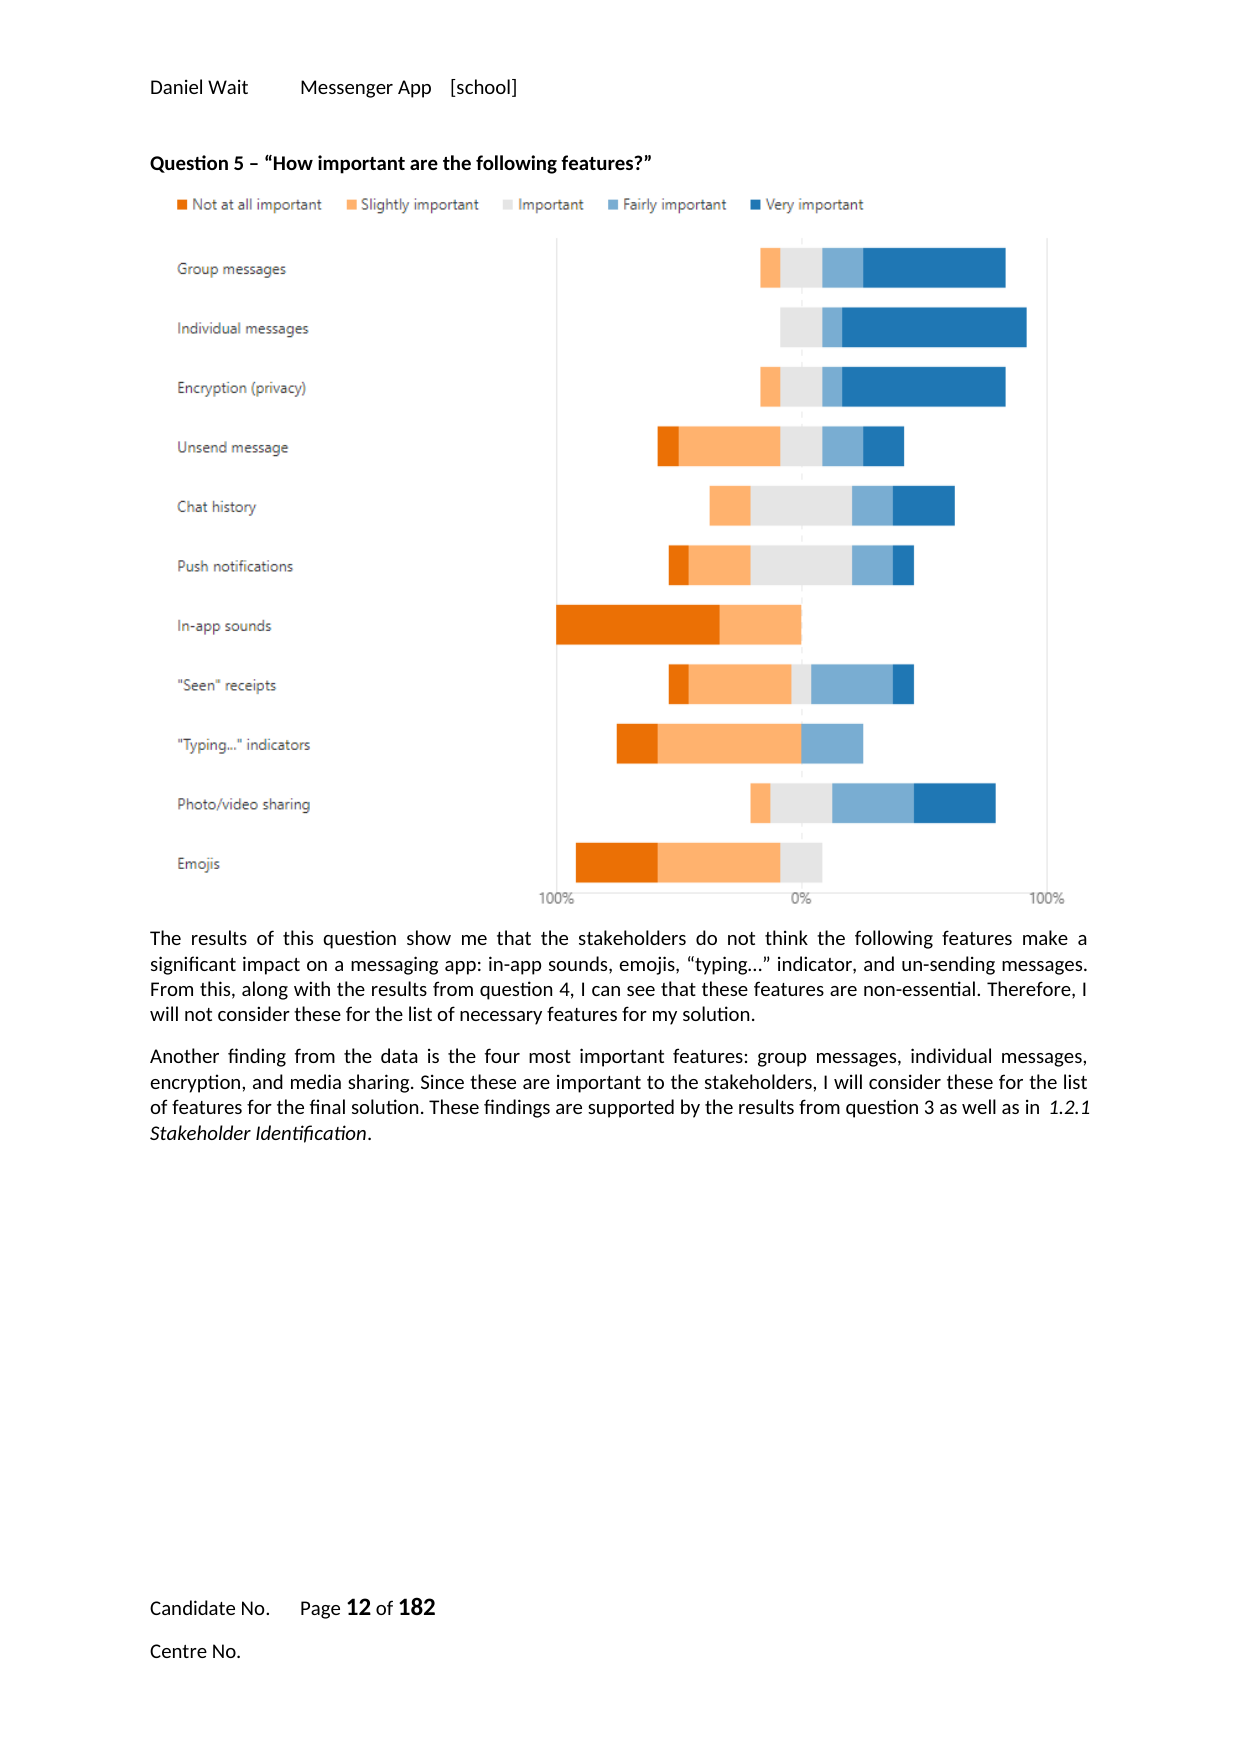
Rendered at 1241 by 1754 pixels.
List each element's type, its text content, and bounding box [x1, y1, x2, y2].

subtitle Question 5 – “How important are the following features?” [150, 150, 1090, 175]
text Another finding from the data is the four most important features: group messages, individual messages, encryption, and media sharing. Since these are important to the stakeholders, I will consider these for the list of features for the final solution. These findings are supported by the results from question 3 as well as in 1.3.1 Interview with Ethan S. [150, 1044, 1090, 1145]
picture [155, 175, 1085, 926]
text The results of this question show me that the stakeholders do not think the following features make a significant impact on a messaging app: in-app sounds, emojis, “typing…” indicator, and un-sending messages. From this, along with the results from question 4, I can see that these features are non-essential. Therefore, I will not consider these for the list of necessary features for my solution. [150, 925, 1090, 1027]
